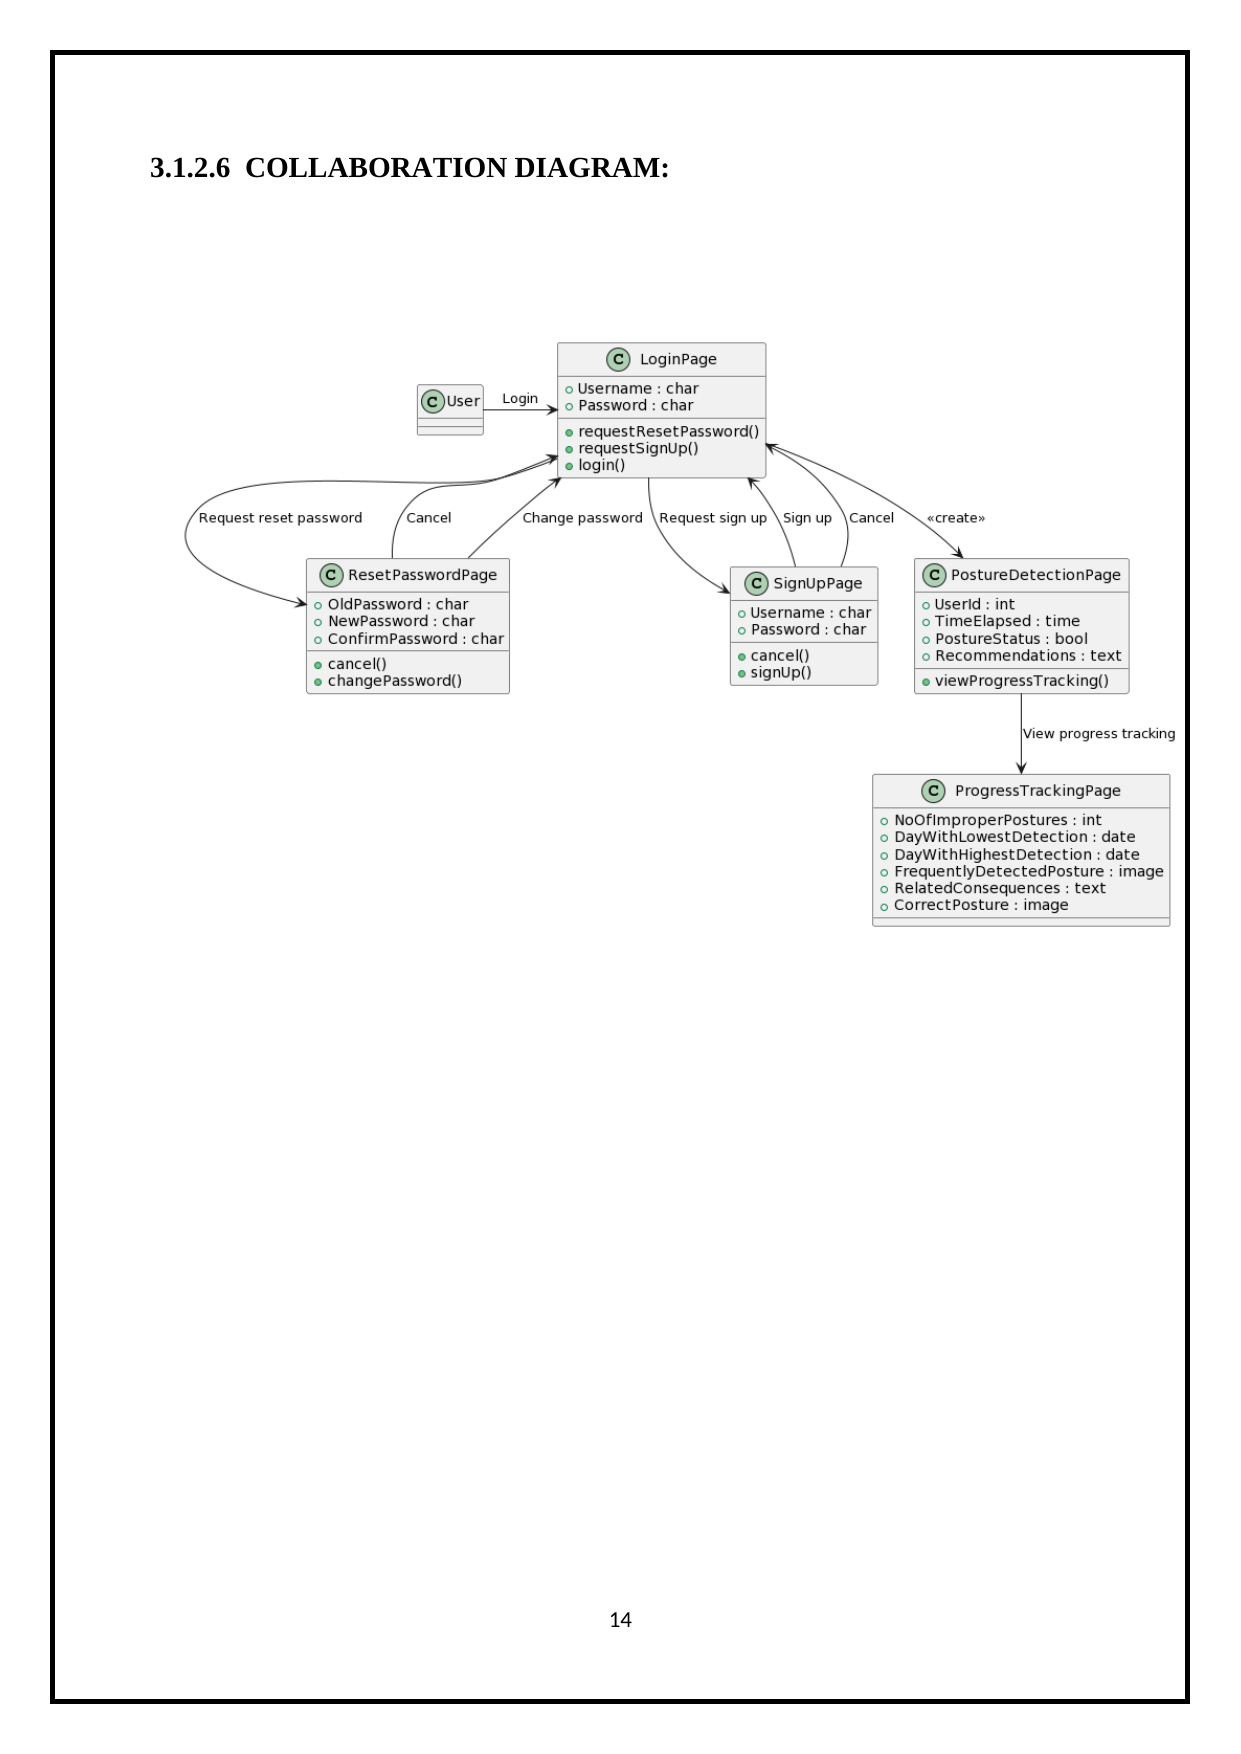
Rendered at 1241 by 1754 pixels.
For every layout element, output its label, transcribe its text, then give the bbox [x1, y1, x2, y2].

picture [150, 335, 1182, 932]
text 3.1.2.6 COLLABORATION DIAGRAM: [150, 150, 1090, 183]
